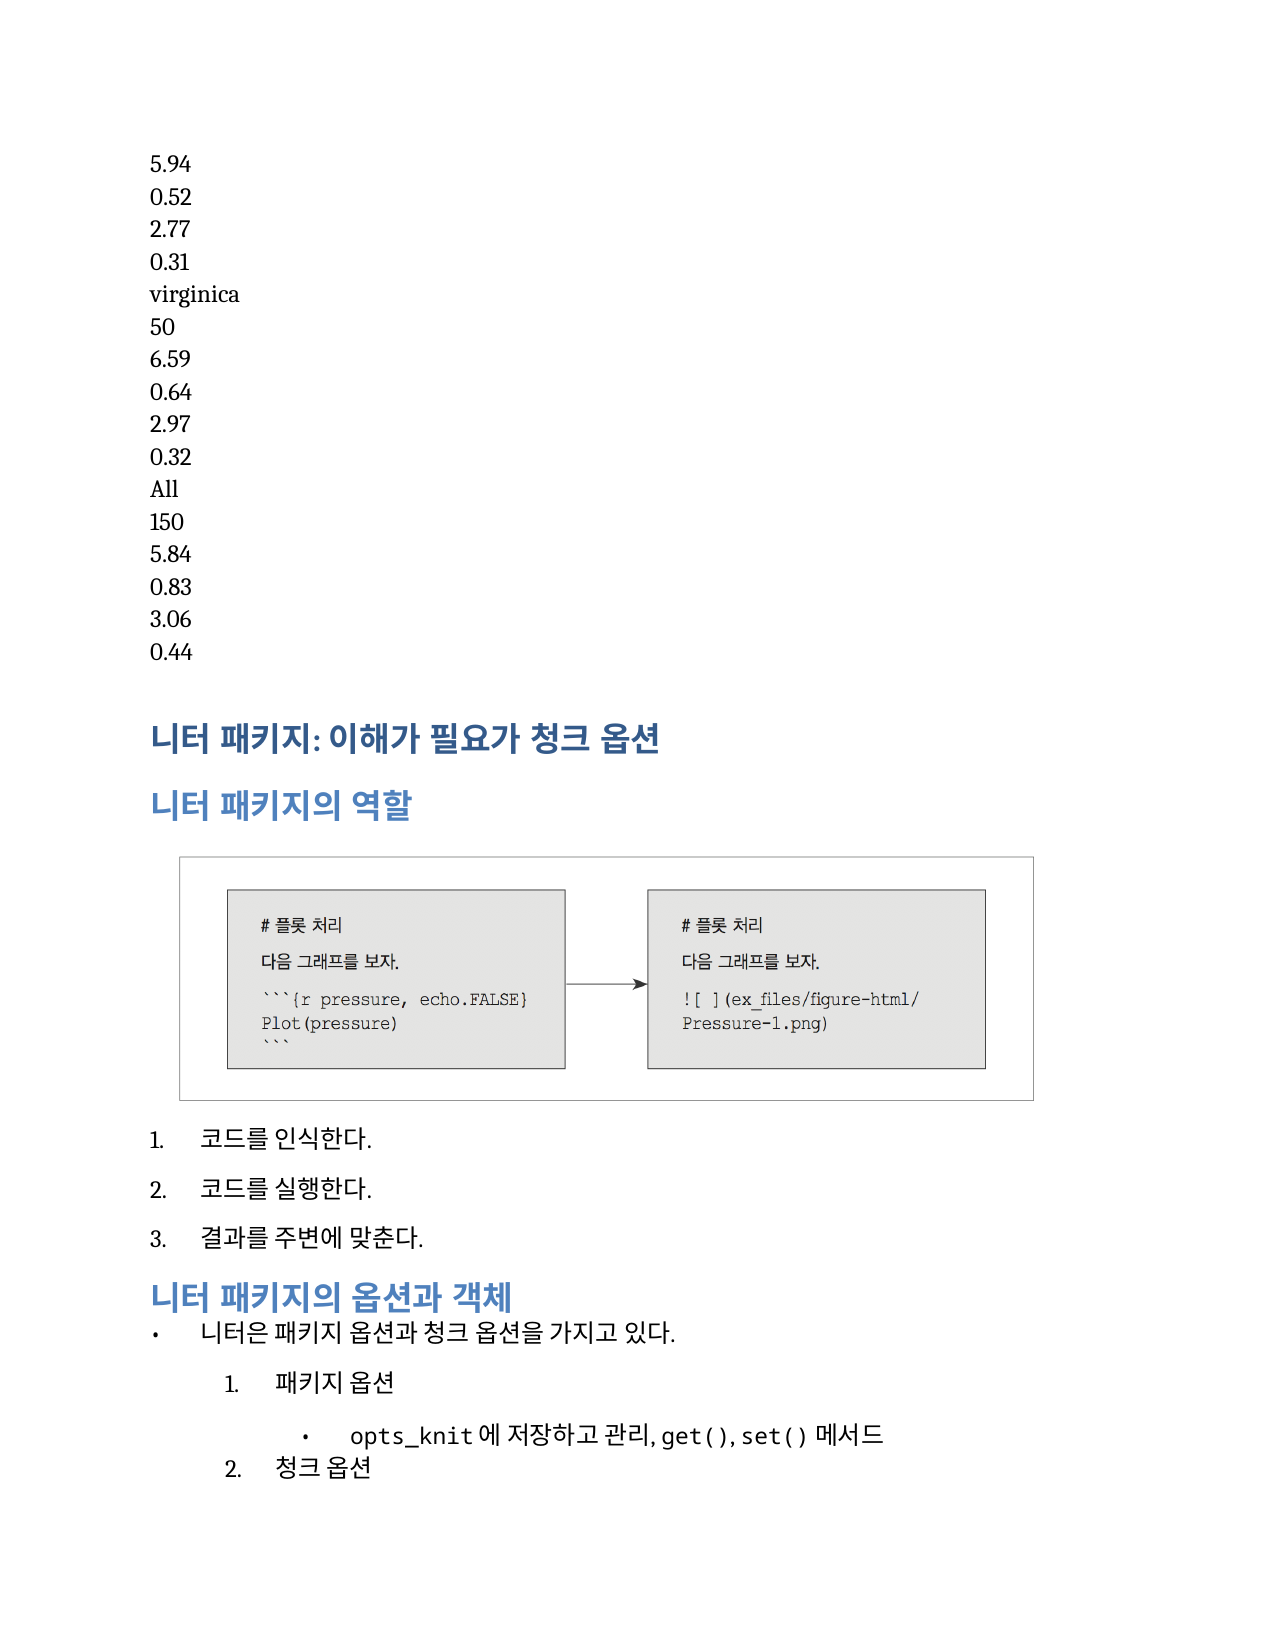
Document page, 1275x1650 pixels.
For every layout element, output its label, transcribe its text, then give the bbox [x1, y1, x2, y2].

text All [150, 475, 1125, 504]
text 50 [150, 312, 1125, 341]
text virginica [150, 280, 1125, 309]
text 2.97 [150, 410, 1125, 439]
subtitle 니터 패키지의 옵션과 객체 [150, 1275, 1125, 1320]
text 0.83 [150, 572, 1125, 601]
subtitle 니터 패키지의 역할 [150, 782, 1125, 828]
text 0.31 [150, 247, 1125, 276]
text 0.32 [150, 442, 1125, 471]
list 니터은 패키지 옵션과 청크 옵션을 가지고 있다. [150, 1320, 1125, 1349]
list 코드를 실행한다. [150, 1176, 1125, 1204]
list 패키지 옵션 [225, 1370, 1125, 1399]
list opts_knit에 저장하고 관리, get(), set() 메서드 [300, 1419, 1125, 1451]
text 0.64 [150, 377, 1125, 406]
list 결과를 주변에 맞춘다. [150, 1225, 1125, 1254]
text 2.77 [150, 215, 1125, 244]
text 0.52 [150, 182, 1125, 211]
list 청크 옵션 [225, 1454, 1125, 1483]
text 3.06 [150, 605, 1125, 634]
text 6.59 [150, 345, 1125, 374]
text 5.84 [150, 540, 1125, 569]
text 5.94 [150, 150, 1125, 179]
subtitle 니터 패키지: 이해가 필요가 청크 옵션 [150, 716, 1125, 762]
list 코드를 인식한다. [150, 1126, 1125, 1155]
text 150 [150, 507, 1125, 536]
picture [168, 846, 1044, 1108]
text 0.44 [150, 637, 1125, 666]
